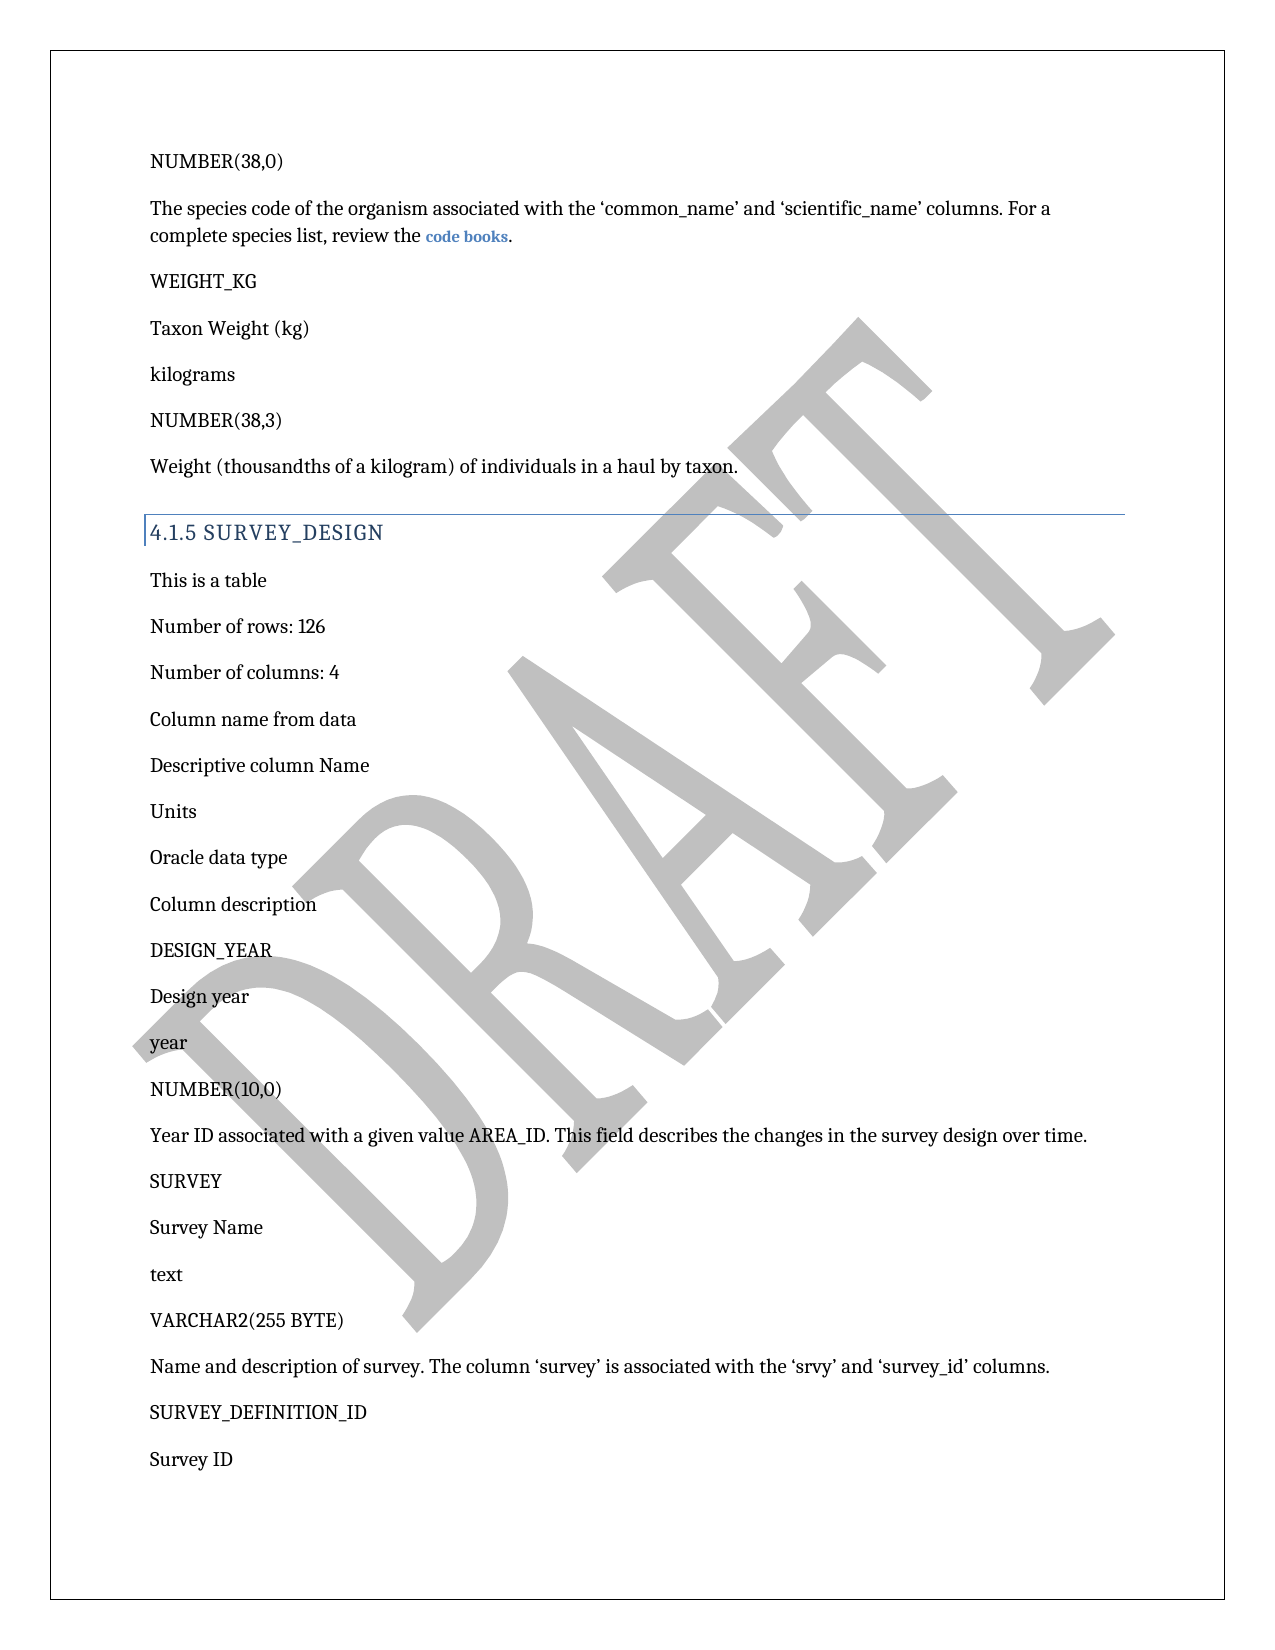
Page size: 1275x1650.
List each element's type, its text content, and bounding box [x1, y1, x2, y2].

text NUMBER(38,0) [150, 150, 1125, 174]
text Units [150, 800, 1125, 824]
text DESIGN_YEAR [150, 938, 1125, 962]
subtitle 4.1.5 SURVEY_DESIGN [146, 515, 1125, 546]
text Name and description of survey. The column ‘survey’ is associated with the ‘srvy’ and ‘survey_id’ columns. [150, 1355, 1125, 1379]
text Weight (thousandths of a kilogram) of individuals in a haul by taxon. [150, 455, 1125, 479]
text SURVEY [150, 1170, 1125, 1194]
text Number of rows: 126 [150, 615, 1125, 639]
text NUMBER(38,3) [150, 409, 1125, 433]
text Year ID associated with a given value AREA_ID. This field describes the changes in the survey design over time. [150, 1123, 1125, 1147]
text Taxon Weight (kg) [150, 316, 1125, 340]
text Descriptive column Name [150, 753, 1125, 777]
text Oracle data type [150, 846, 1125, 870]
text The species code of the organism associated with the ‘common_name’ and ‘scientific_name’ columns. For a complete species list, review the code books. [150, 196, 1125, 248]
text Survey Name [150, 1216, 1125, 1240]
text Survey ID [150, 1447, 1125, 1471]
text Column description [150, 892, 1125, 916]
text text [150, 1262, 1125, 1286]
text VARCHAR2(255 BYTE) [150, 1308, 1125, 1332]
text NUMBER(10,0) [150, 1077, 1125, 1101]
text year [150, 1031, 1125, 1055]
text Number of columns: 4 [150, 661, 1125, 685]
text This is a table [150, 568, 1125, 592]
text WEIGHT_KG [150, 270, 1125, 294]
text SURVEY_DEFINITION_ID [150, 1401, 1125, 1425]
text Design year [150, 985, 1125, 1009]
text kilograms [150, 362, 1125, 386]
text Column name from data [150, 707, 1125, 731]
